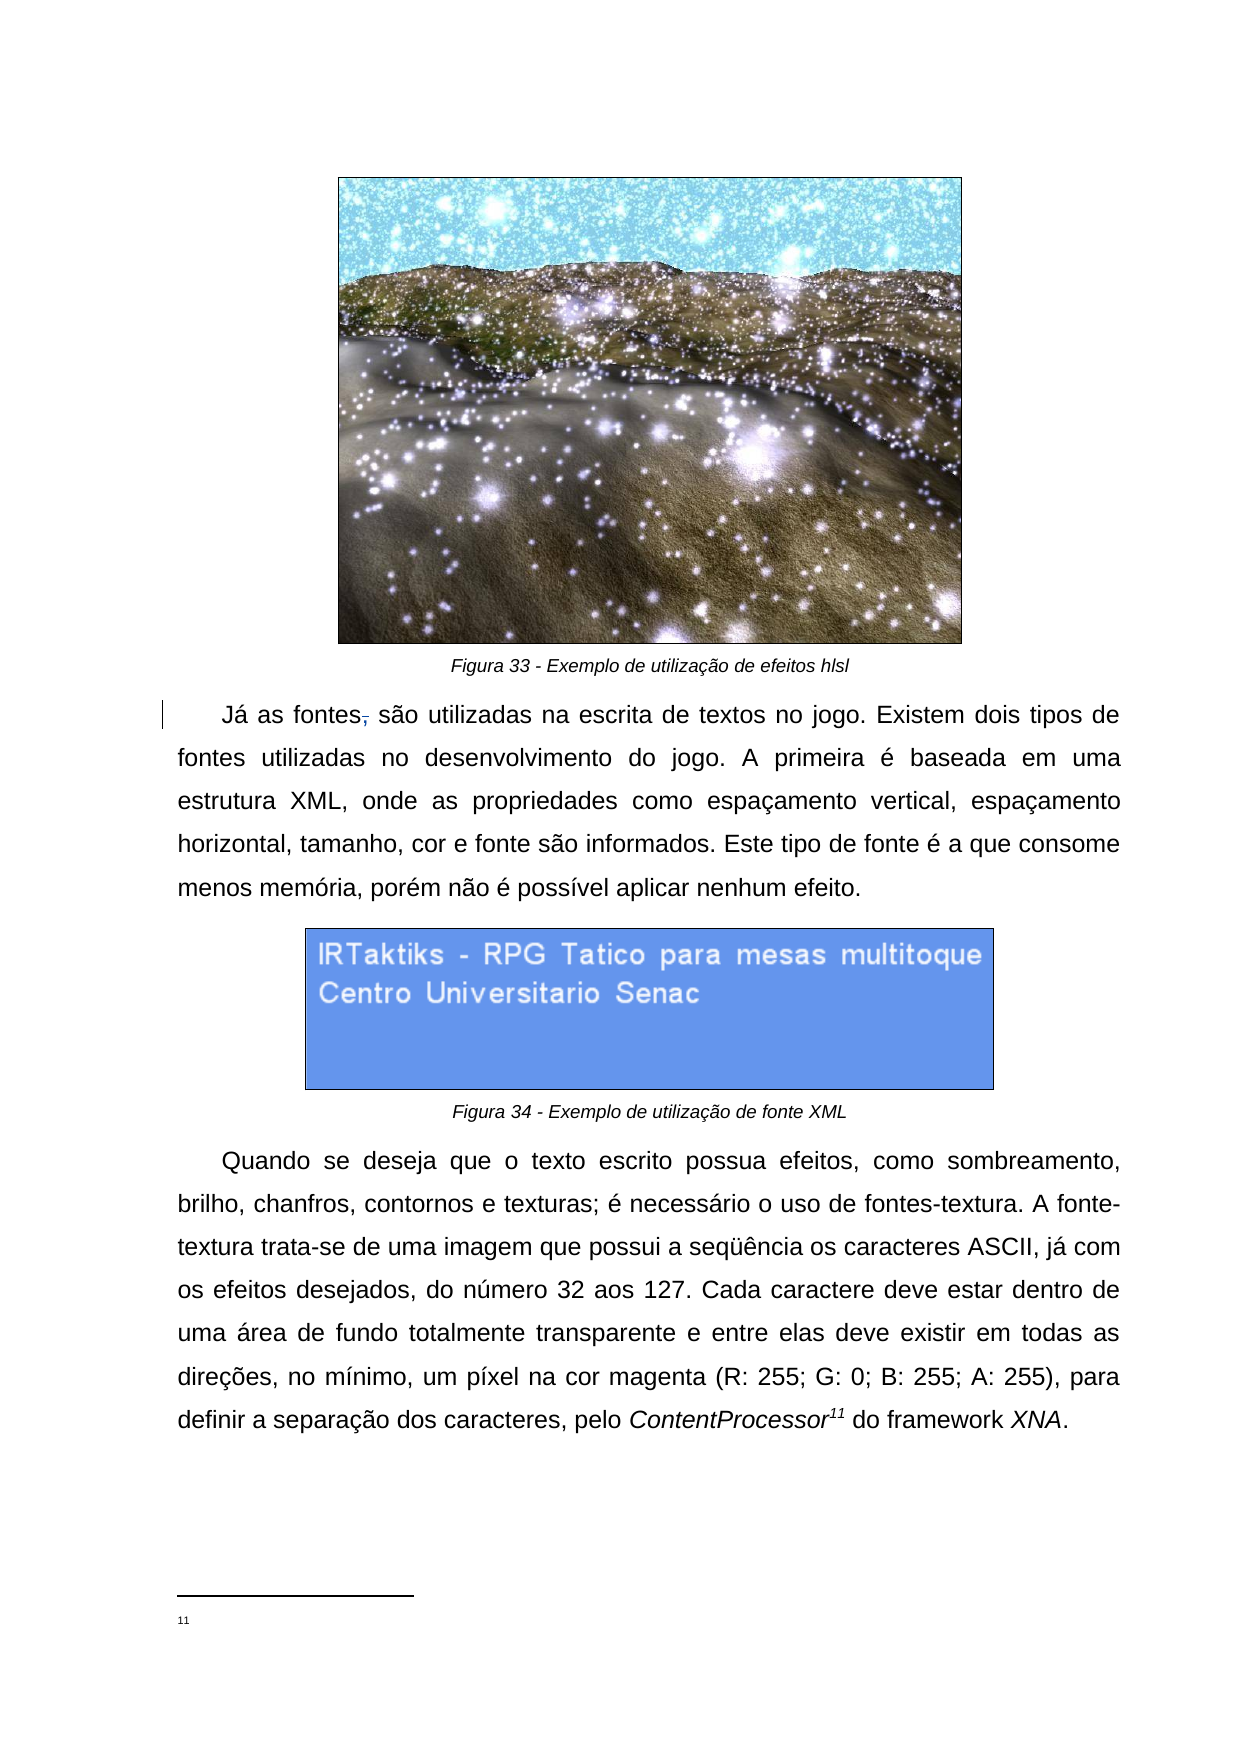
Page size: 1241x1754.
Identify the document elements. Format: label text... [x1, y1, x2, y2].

text Quando se deseja que o texto escrito possua efeitos, como sombreamento, brilho, chanfros, contornos e texturas; é necessário o uso de fontes-textura. A fonte-textura trata-se de uma imagem que possui a seqüência os caracteres ASCII, já com os efeitos desejados, do número 32 aos 127. Cada caractere deve estar dentro de uma área de fundo totalmente transparente e entre elas deve existir em todas as direções, no mínimo, um píxel na cor magenta (R: 255; G: 0; B: 255; A: 255), para definir a separação dos caracteres, pelo ContentProcessor do framework XNA. [177, 1146, 1122, 1433]
picture [339, 178, 961, 643]
picture [306, 929, 993, 1089]
text Já as fontes são utilizadas na escrita de textos no jogo. Existem dois tipos de fontes utilizadas no desenvolvimento do jogo. A primeira é baseada em uma estrutura XML, onde as propriedades como espaçamento vertical, espaçamento horizontal, tamanho, cor e fonte são informados. Este tipo de fonte é a que consome menos memória, porém não é possível aplicar nenhum efeito. [177, 700, 1122, 901]
